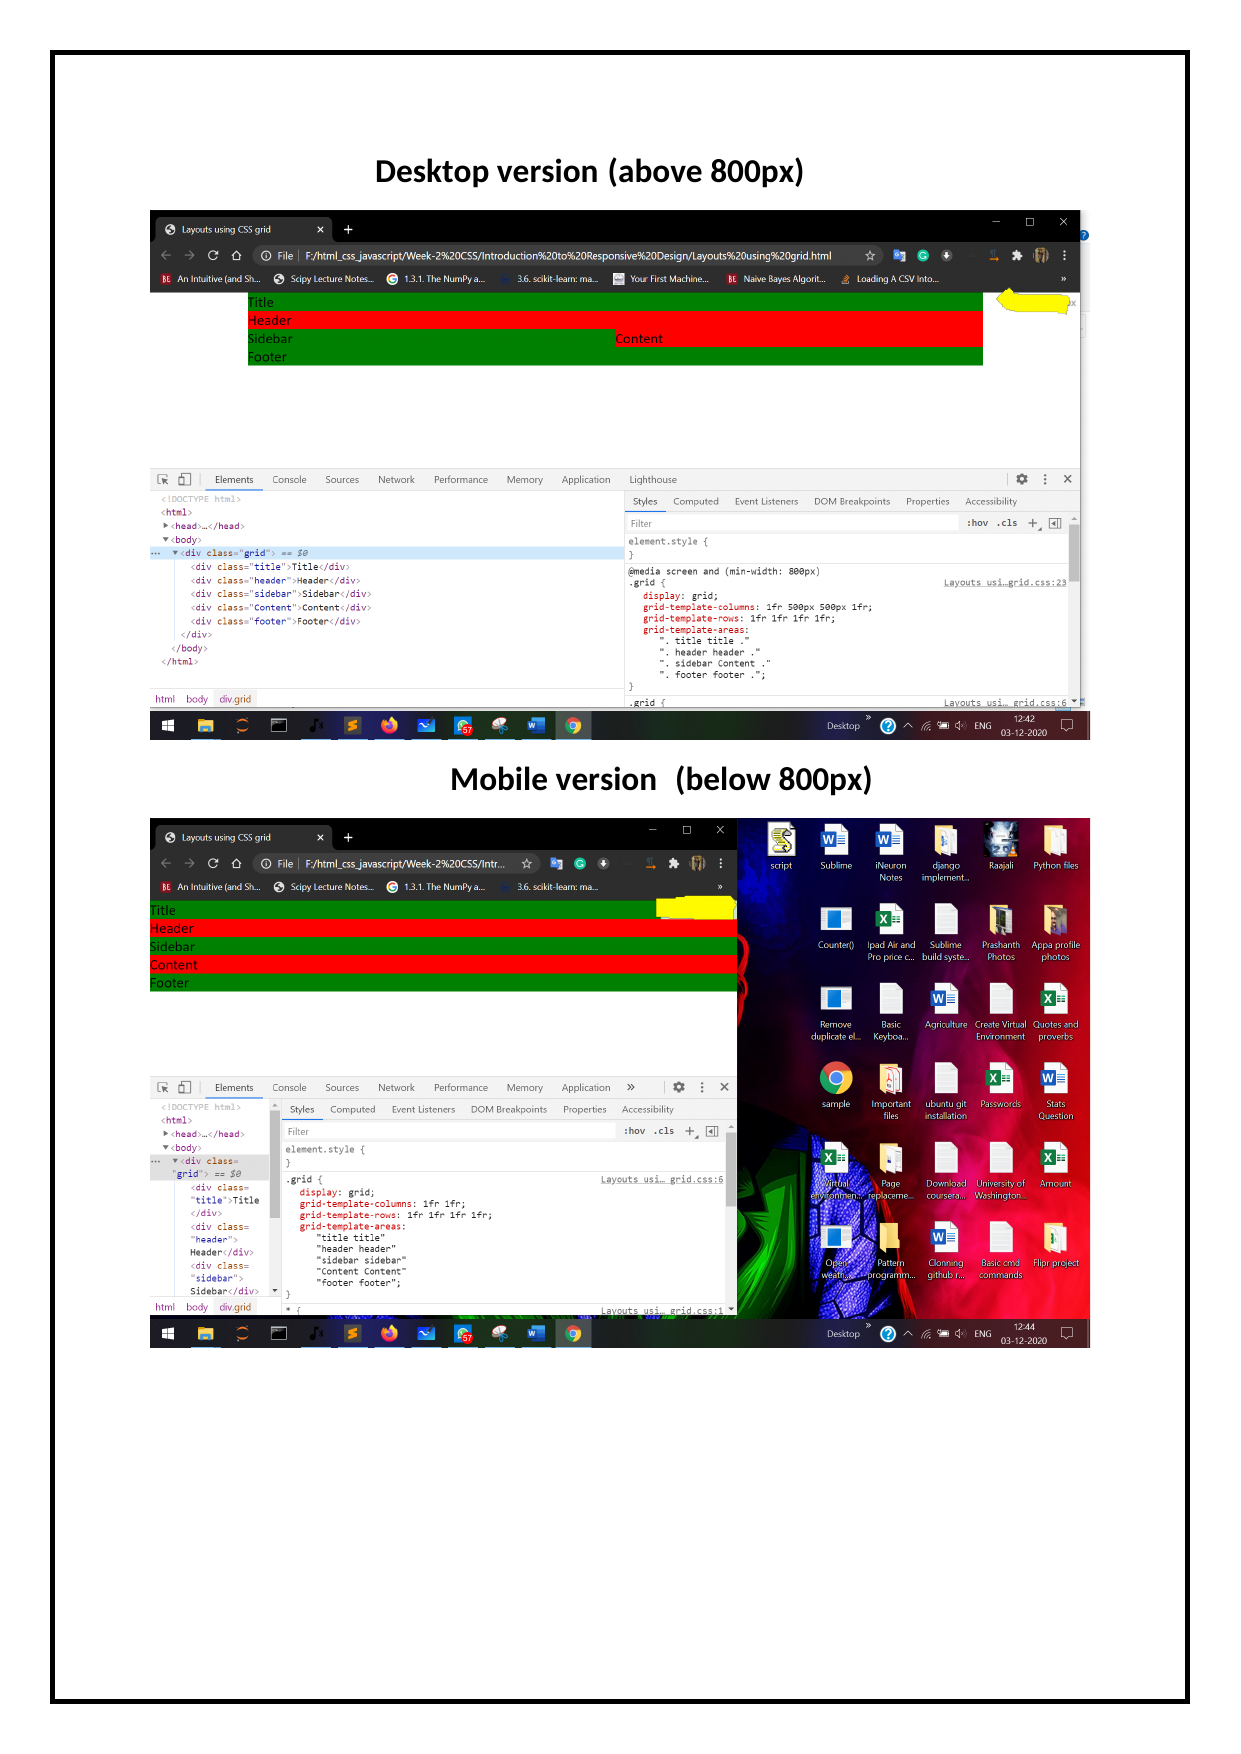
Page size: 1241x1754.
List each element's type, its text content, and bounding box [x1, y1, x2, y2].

picture [150, 210, 1091, 740]
picture [150, 818, 1091, 1348]
text Mobile version (below 800px) [375, 758, 1090, 799]
text Desktop version (above 800px) [375, 150, 1090, 191]
